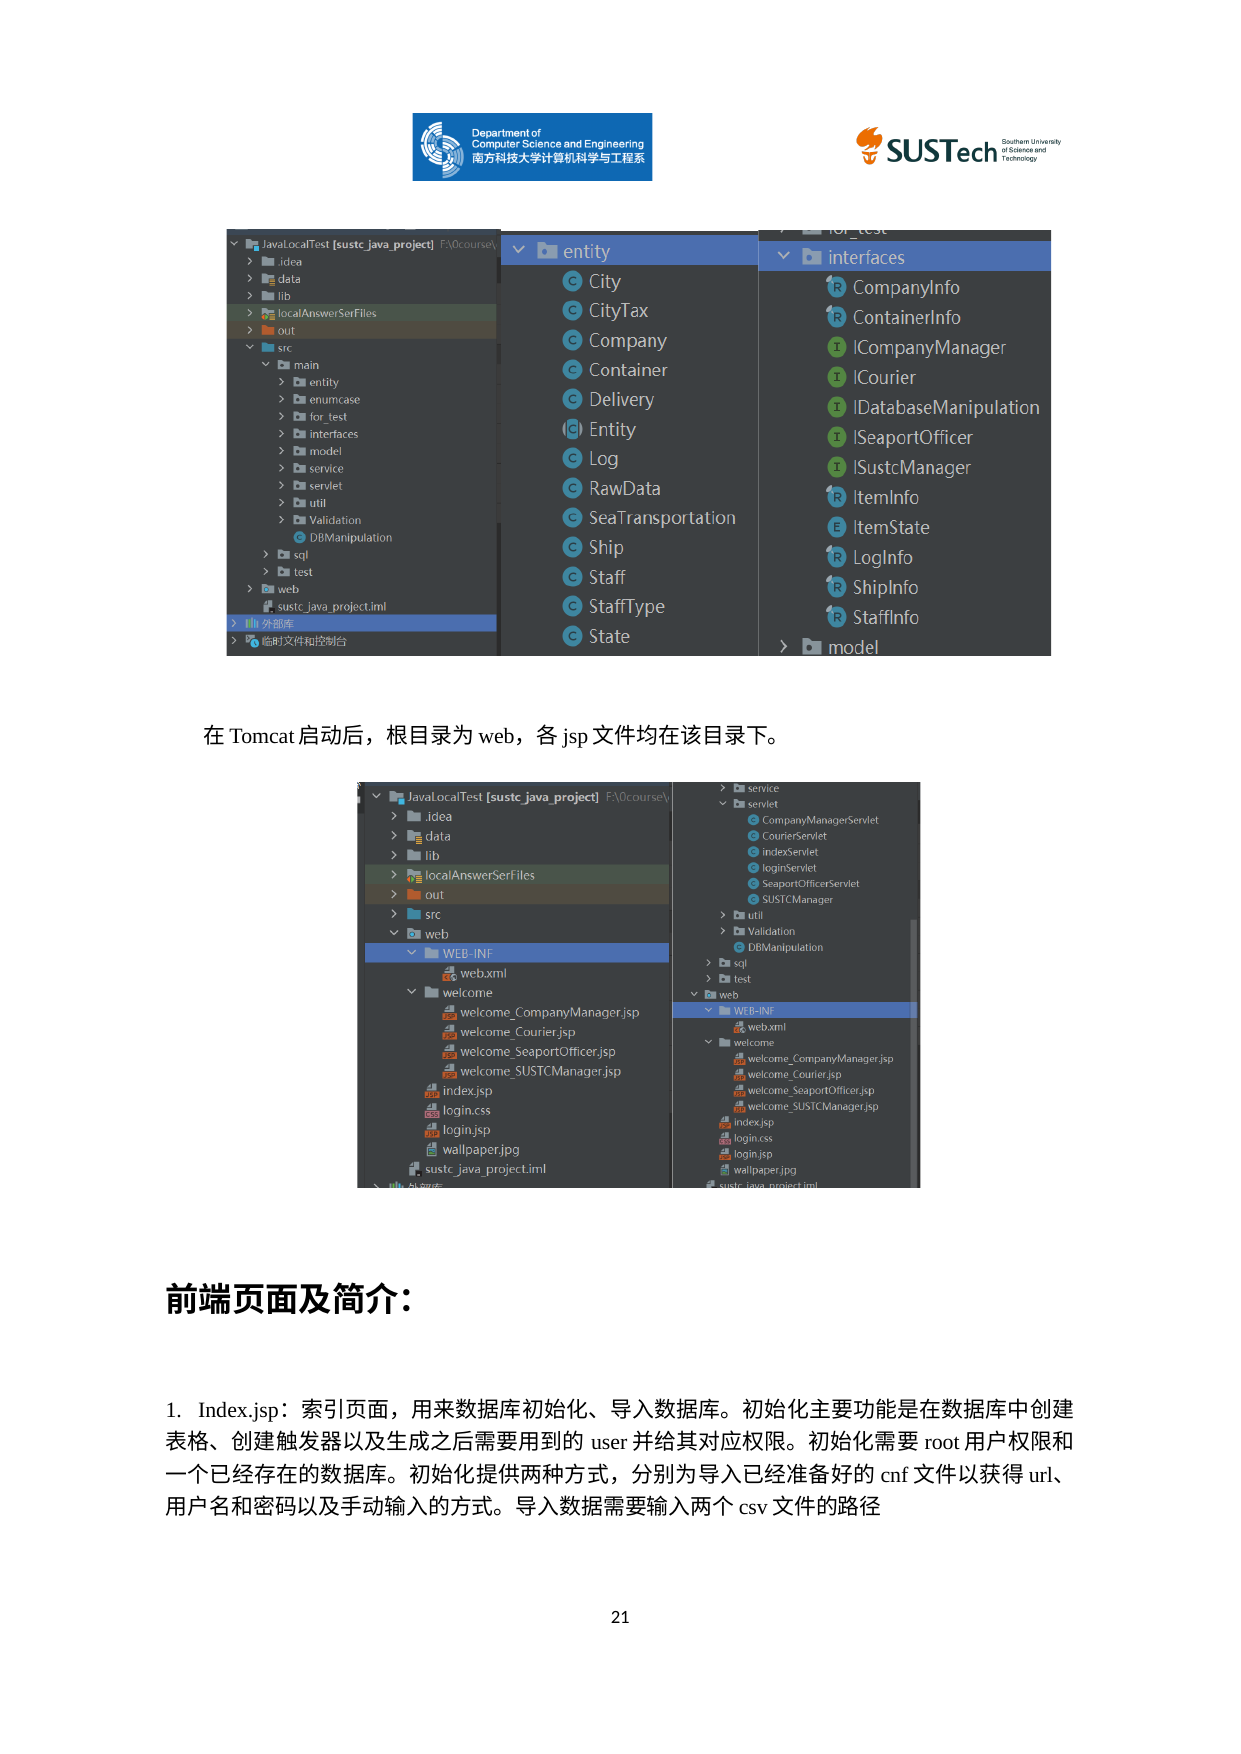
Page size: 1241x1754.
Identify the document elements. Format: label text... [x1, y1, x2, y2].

picture [834, 114, 1075, 181]
picture [412, 113, 653, 181]
picture [357, 782, 921, 1188]
list Index.jsp：索引页面，用来数据库初始化、导入数据库。初始化主要功能是在数据库中创建表格、创建触发器以及生成之后需要用到的user并给其对应权限。初始化需要root用户权限和一个已经存在的数据库。初始化提供两种方式，分别为导入已经准备好的cnf文件以获得url、用户名和密码以及手动输入的方式。导入数据需要输入两个csv文件的路径 [165, 1391, 1075, 1521]
picture [226, 229, 1052, 656]
list 在Tomcat启动后，根目录为web，各jsp文件均在该目录下。 [203, 717, 1075, 750]
subtitle 前端页面及简介： [165, 1264, 1075, 1329]
